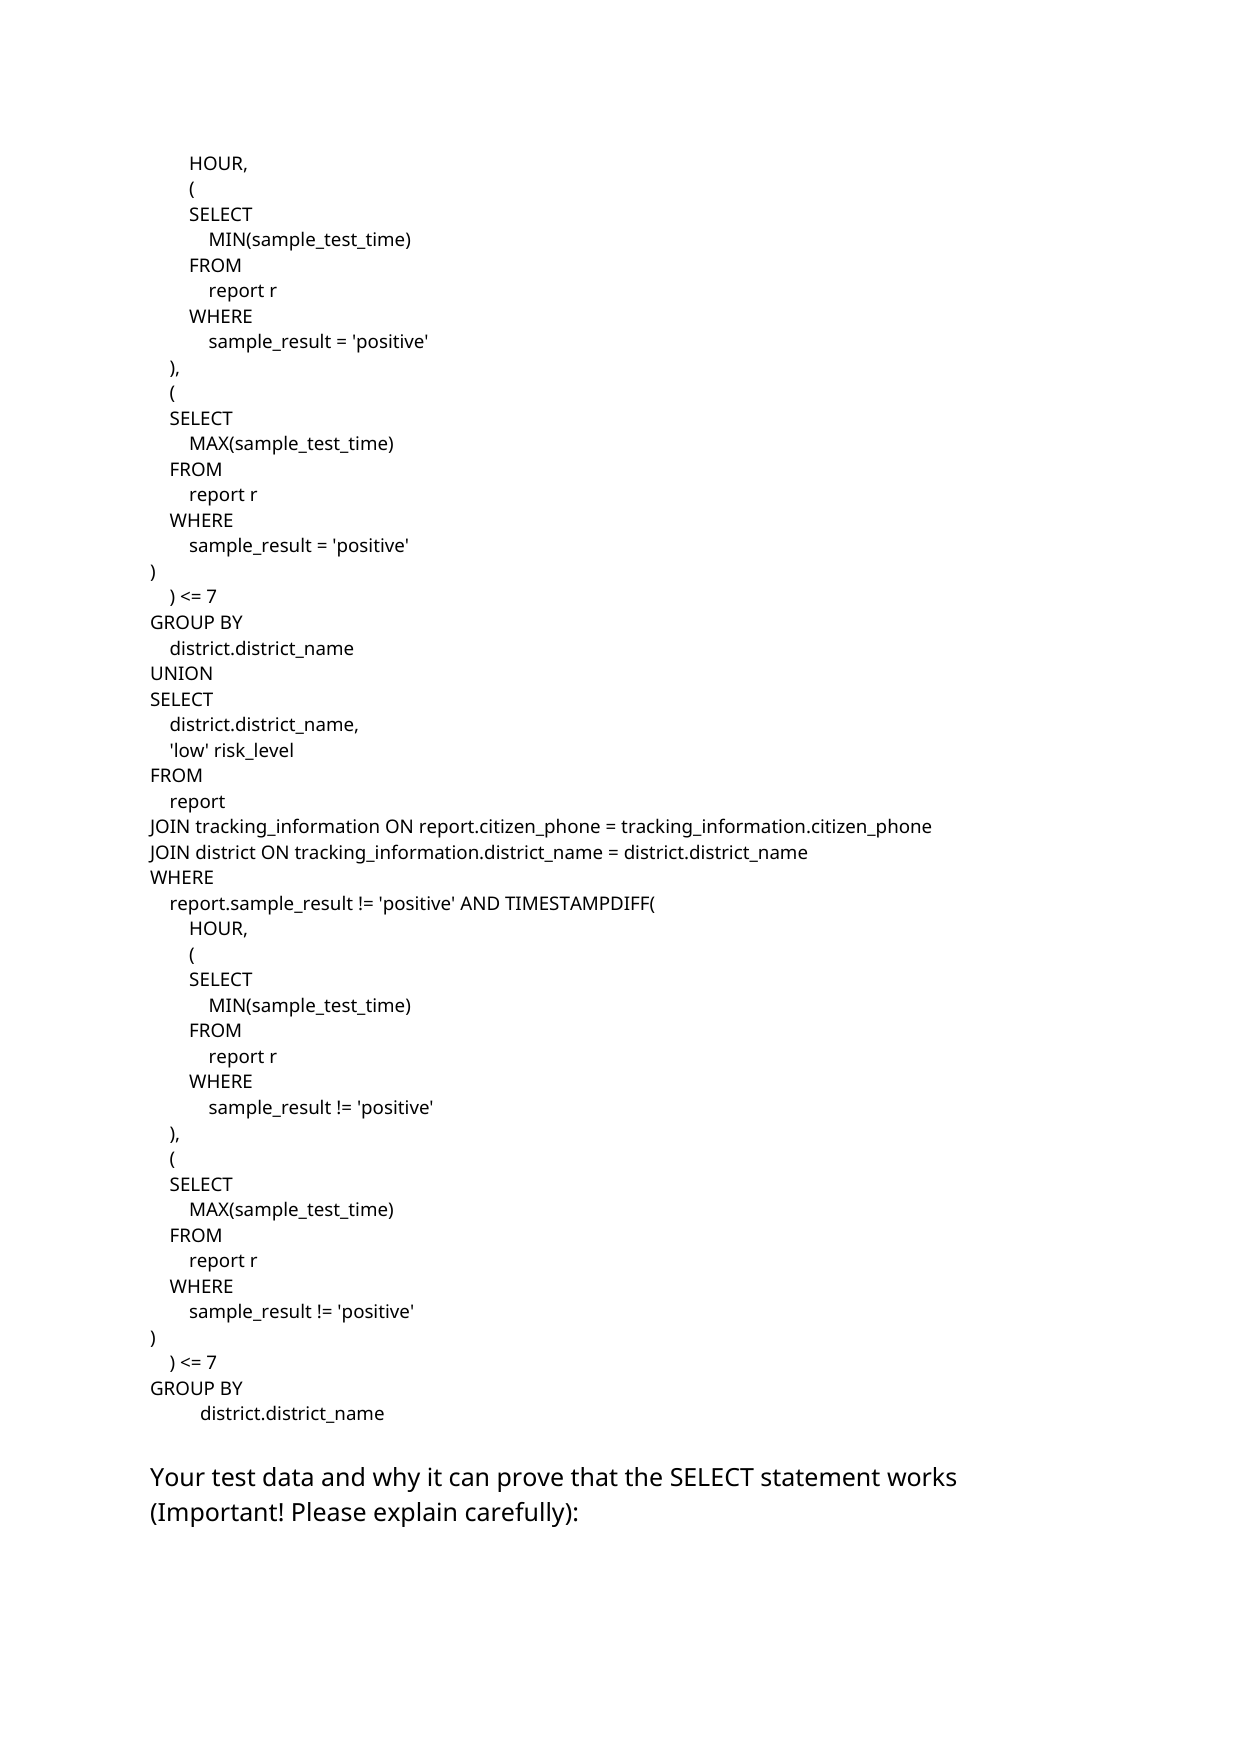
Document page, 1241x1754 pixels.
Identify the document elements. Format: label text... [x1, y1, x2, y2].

text MIN(sample_test_time) [150, 227, 1090, 252]
text FROM [150, 762, 1090, 788]
text WHERE [150, 1273, 1090, 1298]
text ( [150, 941, 1090, 967]
text district.district_name [150, 1401, 1090, 1426]
text ) <= 7 [150, 1349, 1090, 1375]
text ) <= 7 [150, 584, 1090, 609]
text JOIN tracking_information ON report.citizen_phone = tracking_information.citizen_phone [150, 813, 1090, 839]
text FROM [150, 1222, 1090, 1247]
text HOUR, [150, 150, 1090, 176]
text GROUP BY [150, 1375, 1090, 1401]
text report r [150, 278, 1090, 303]
text report.sample_result != 'positive' AND TIMESTAMPDIFF( [150, 890, 1090, 916]
text FROM [150, 456, 1090, 482]
text JOIN district ON tracking_information.district_name = district.district_name [150, 839, 1090, 864]
text sample_result != 'positive' [150, 1094, 1090, 1120]
text ( [150, 380, 1090, 405]
text SELECT [150, 1171, 1090, 1196]
text ) [150, 558, 1090, 584]
text SELECT [150, 405, 1090, 431]
text WHERE [150, 303, 1090, 329]
text sample_result != 'positive' [150, 1298, 1090, 1324]
text HOUR, [150, 916, 1090, 941]
text report r [150, 1247, 1090, 1273]
text MIN(sample_test_time) [150, 992, 1090, 1018]
text GROUP BY [150, 609, 1090, 635]
text FROM [150, 1018, 1090, 1043]
text ), [150, 1120, 1090, 1145]
text SELECT [150, 201, 1090, 227]
text sample_result = 'positive' [150, 533, 1090, 558]
text sample_result = 'positive' [150, 329, 1090, 354]
text ), [150, 354, 1090, 380]
text report [150, 788, 1090, 813]
text MAX(sample_test_time) [150, 431, 1090, 456]
text WHERE [150, 1069, 1090, 1094]
text SELECT [150, 686, 1090, 711]
text report r [150, 482, 1090, 507]
text ( [150, 1145, 1090, 1171]
text report r [150, 1043, 1090, 1069]
text WHERE [150, 507, 1090, 533]
text UNION [150, 660, 1090, 686]
text district.district_name, [150, 711, 1090, 737]
text district.district_name [150, 635, 1090, 660]
text Your test data and why it can prove that the SELECT statement works (Important! Please explain carefully): [150, 1460, 1090, 1528]
text 'low' risk_level [150, 737, 1090, 762]
text SELECT [150, 967, 1090, 992]
text ( [150, 176, 1090, 201]
text FROM [150, 252, 1090, 278]
text ) [150, 1324, 1090, 1349]
text WHERE [150, 864, 1090, 890]
text MAX(sample_test_time) [150, 1196, 1090, 1222]
